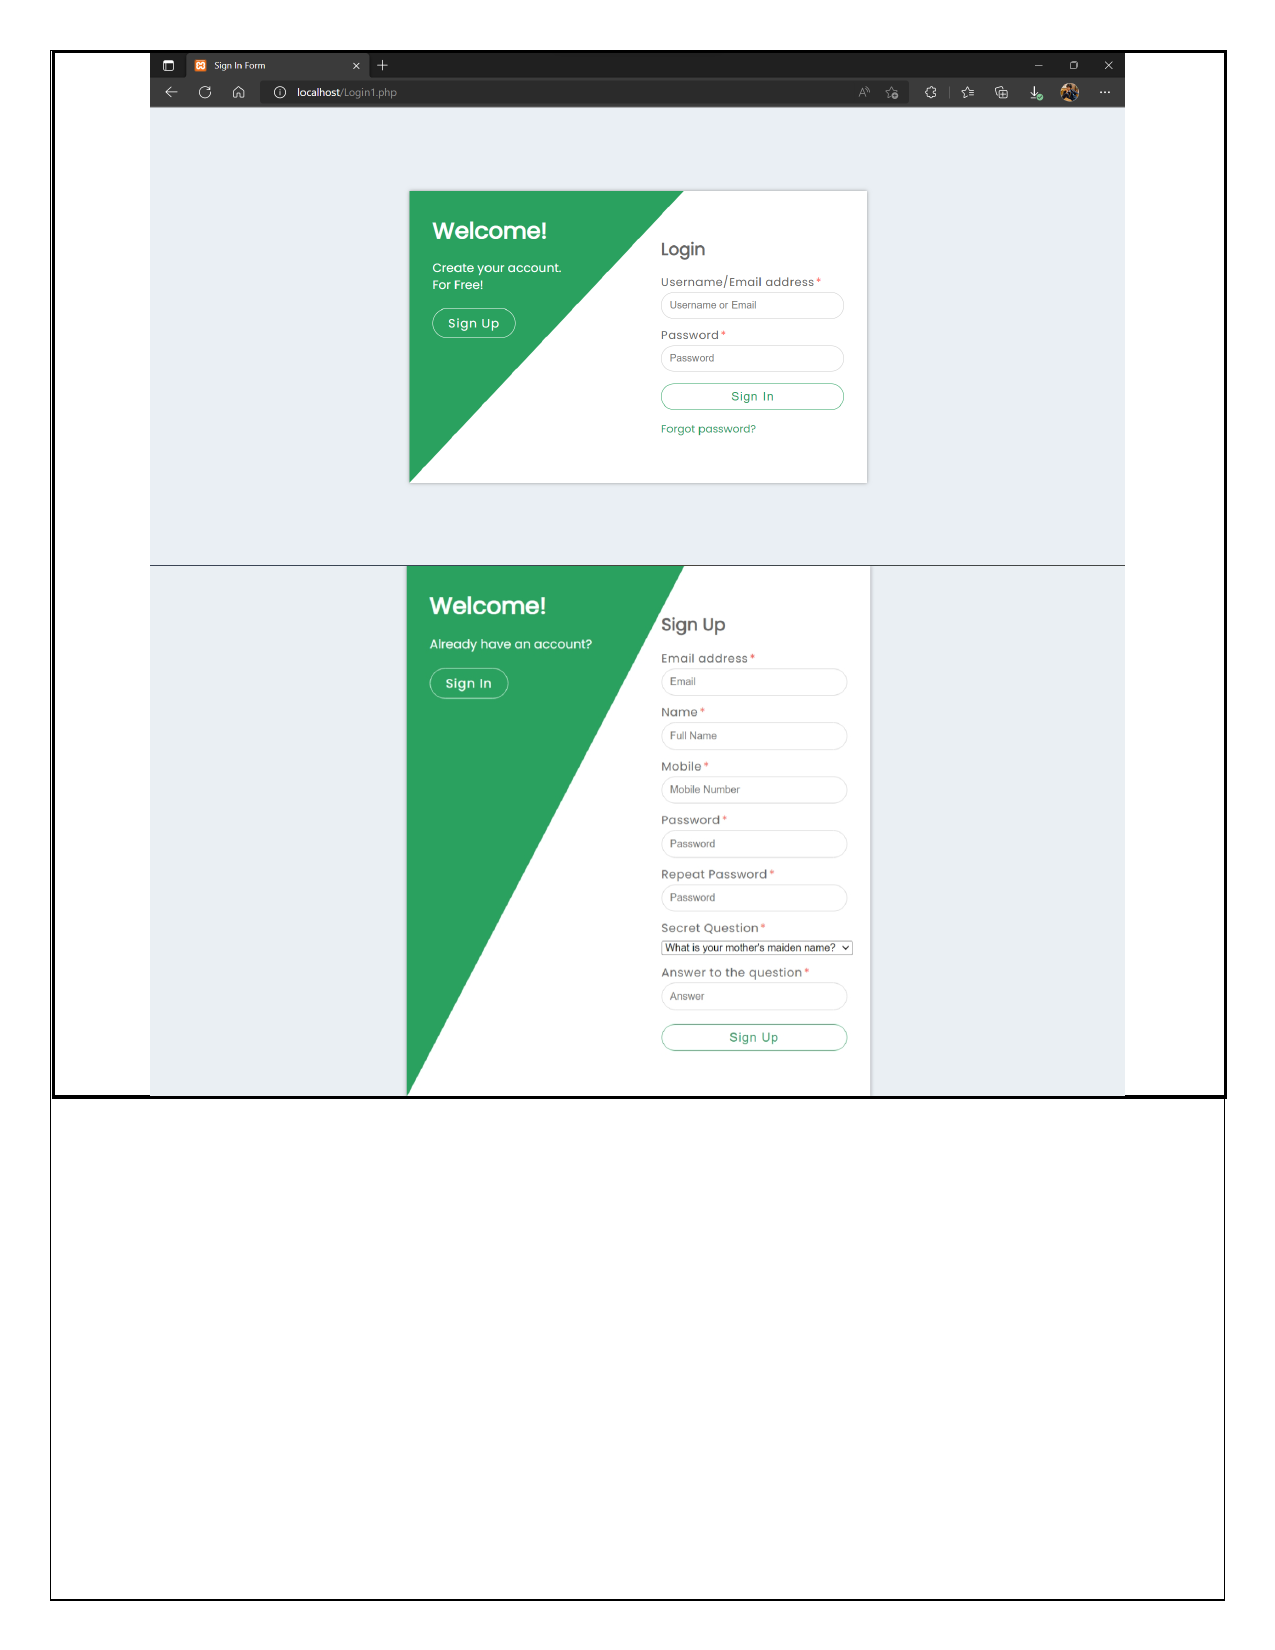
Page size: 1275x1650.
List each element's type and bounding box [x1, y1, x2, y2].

picture [150, 53, 1125, 1096]
table_header [1125, 53, 1224, 1095]
table_header [55, 53, 150, 1095]
